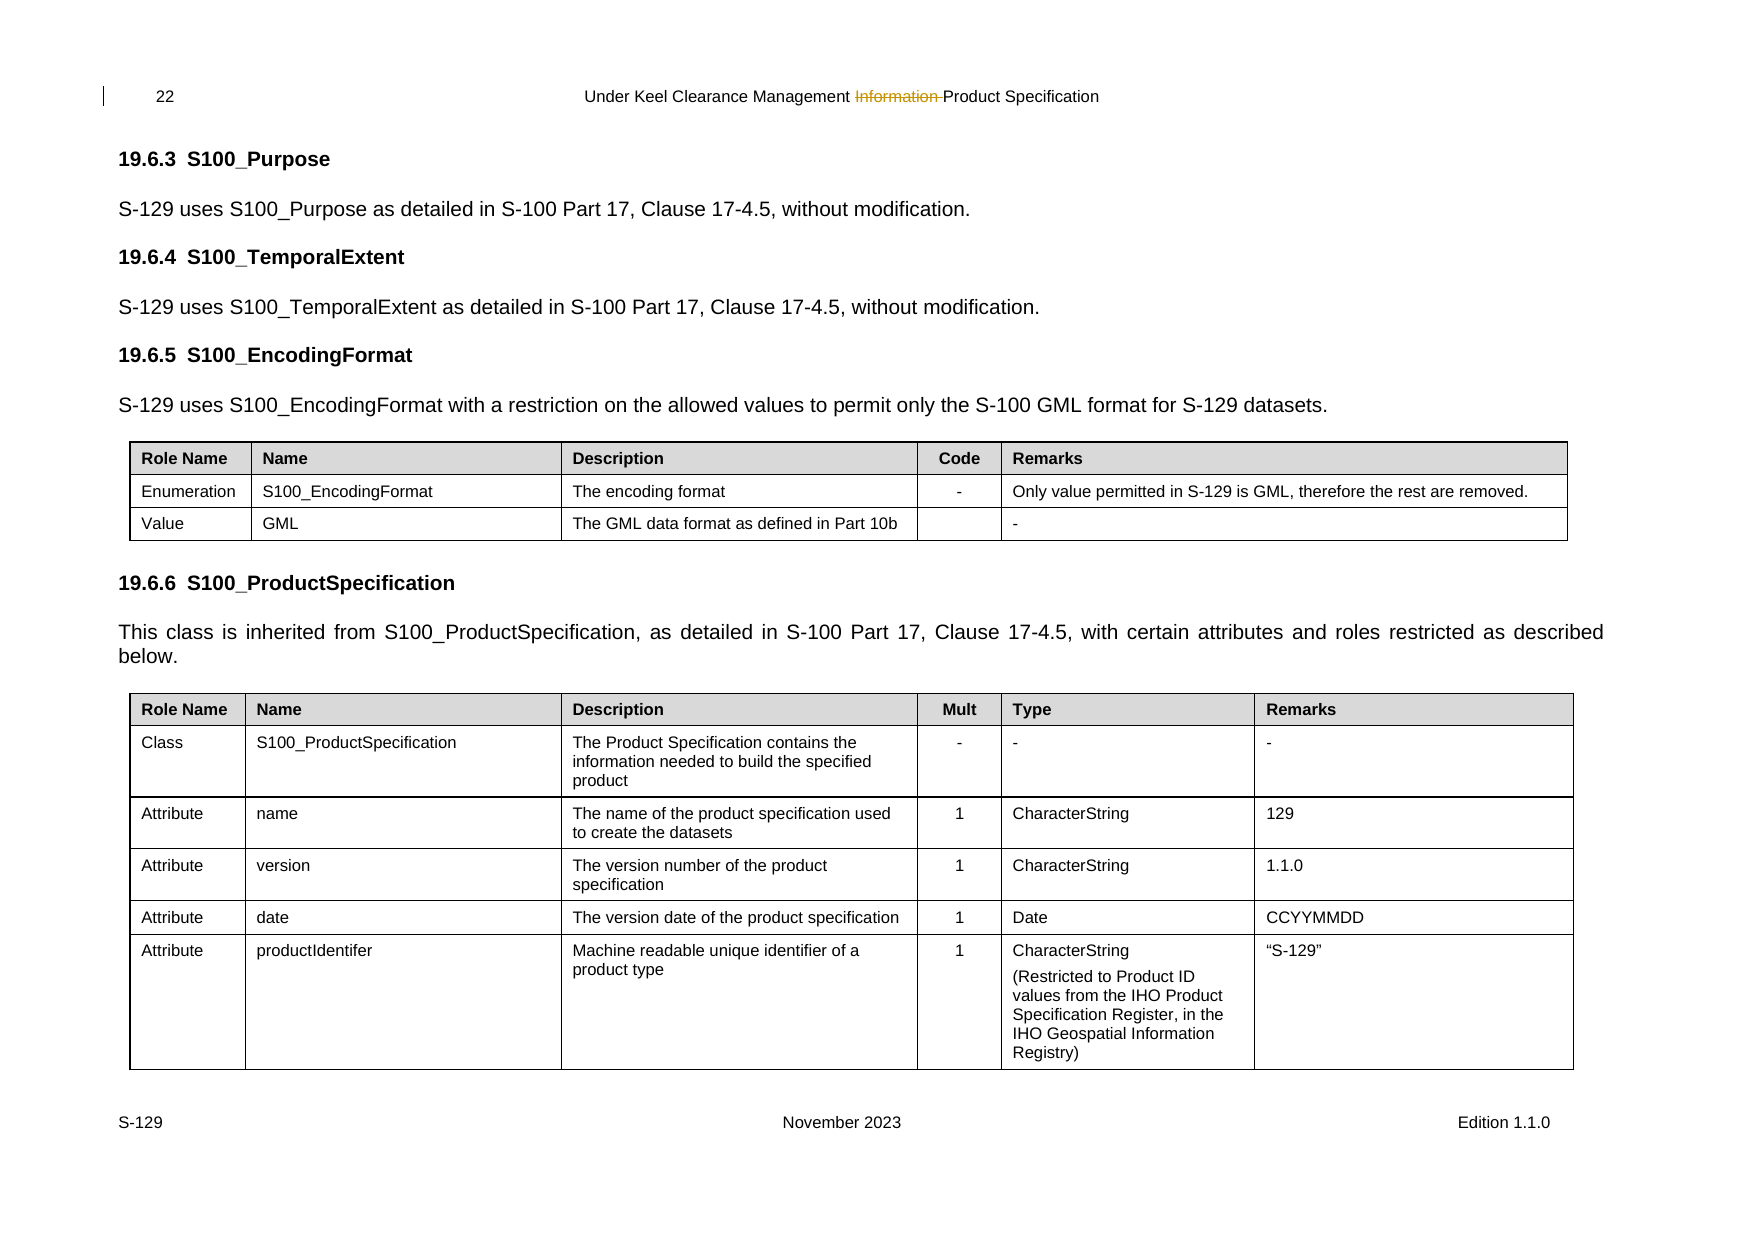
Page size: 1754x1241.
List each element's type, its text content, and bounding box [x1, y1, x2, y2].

table_cell The name of the product specification used to create the datasets [562, 798, 917, 848]
table_header Description [562, 694, 917, 725]
table_cell The encoding format [562, 475, 917, 507]
table_header Remarks [1002, 443, 1567, 474]
table_cell Attribute [131, 901, 245, 934]
table_header Role Name [131, 443, 251, 474]
subtitle S100_ProductSpecification [118, 571, 1606, 595]
table_cell The Product Specification contains the information needed to build the specified product [562, 726, 917, 796]
table_cell Attribute [131, 798, 245, 848]
table_cell GML [252, 508, 561, 539]
table_header Description [562, 443, 917, 474]
table_header Role Name [131, 694, 245, 725]
table_cell date [246, 901, 561, 934]
table_cell The GML data format as defined in Part 10b [562, 508, 917, 539]
table_cell Date [1002, 901, 1254, 934]
table_header Mult [918, 694, 1001, 725]
table_cell Class [131, 726, 245, 796]
table_cell Enumeration [131, 475, 251, 507]
table_cell 1 [918, 901, 1001, 934]
table_cell Machine readable unique identifier of a product type [562, 935, 917, 1068]
table_cell 1.1.0 [1255, 849, 1573, 900]
table_cell 1 [918, 798, 1001, 848]
table_cell The version number of the product specification [562, 849, 917, 900]
table_cell CCYYMMDD [1255, 901, 1573, 934]
table_cell 1 [918, 935, 1001, 1068]
table_header Type [1002, 694, 1254, 725]
table_cell - [1002, 726, 1254, 796]
table_cell - [918, 475, 1001, 507]
table_cell CharacterString [1002, 849, 1254, 900]
table_cell CharacterString (Restricted to Product ID values from the IHO Product Specification Register, in the IHO Geospatial Information Registry) [1002, 935, 1254, 1068]
table_cell S100_ProductSpecification [246, 726, 561, 796]
table_cell The version date of the product specification [562, 901, 917, 934]
table_cell productIdentifer [246, 935, 561, 1068]
table_cell Only value permitted in S-129 is GML, therefore the rest are removed. [1002, 475, 1567, 507]
table_header Name [246, 694, 561, 725]
table_cell “S-129” [1255, 935, 1573, 1068]
table_cell Value [131, 508, 251, 539]
table_cell [918, 508, 1001, 539]
text This class is inherited from S100_ProductSpecification, as detailed in S-100 Part 17, Clause 17-4.5, with certain attributes and roles restricted as described below. [118, 620, 1606, 668]
table_cell Attribute [131, 935, 245, 1068]
table_header Remarks [1255, 694, 1573, 725]
table_cell S100_EncodingFormat [252, 475, 561, 507]
table_cell - [1002, 508, 1567, 539]
subtitle S100_Purpose [118, 148, 1606, 172]
table_cell version [246, 849, 561, 900]
text S-129 uses S100_TemporalExtent as detailed in S-100 Part 17, Clause 17-4.5, without modification. [118, 294, 1606, 318]
table_cell - [1255, 726, 1573, 796]
text S-129 uses S100_Purpose as detailed in S-100 Part 17, Clause 17-4.5, without modification. [118, 197, 1606, 221]
table_cell - [918, 726, 1001, 796]
text S-129 uses S100_EncodingFormat with a restriction on the allowed values to permit only the S-100 GML format for S-129 datasets. [118, 392, 1606, 416]
table_cell CharacterString [1002, 798, 1254, 848]
subtitle S100_EncodingFormat [118, 343, 1606, 367]
subtitle S100_TemporalExtent [118, 246, 1606, 269]
table_header Code [918, 443, 1001, 474]
table_cell Attribute [131, 849, 245, 900]
table_cell name [246, 798, 561, 848]
table_header Name [252, 443, 561, 474]
table_cell 1 [918, 849, 1001, 900]
table_cell 129 [1255, 798, 1573, 848]
